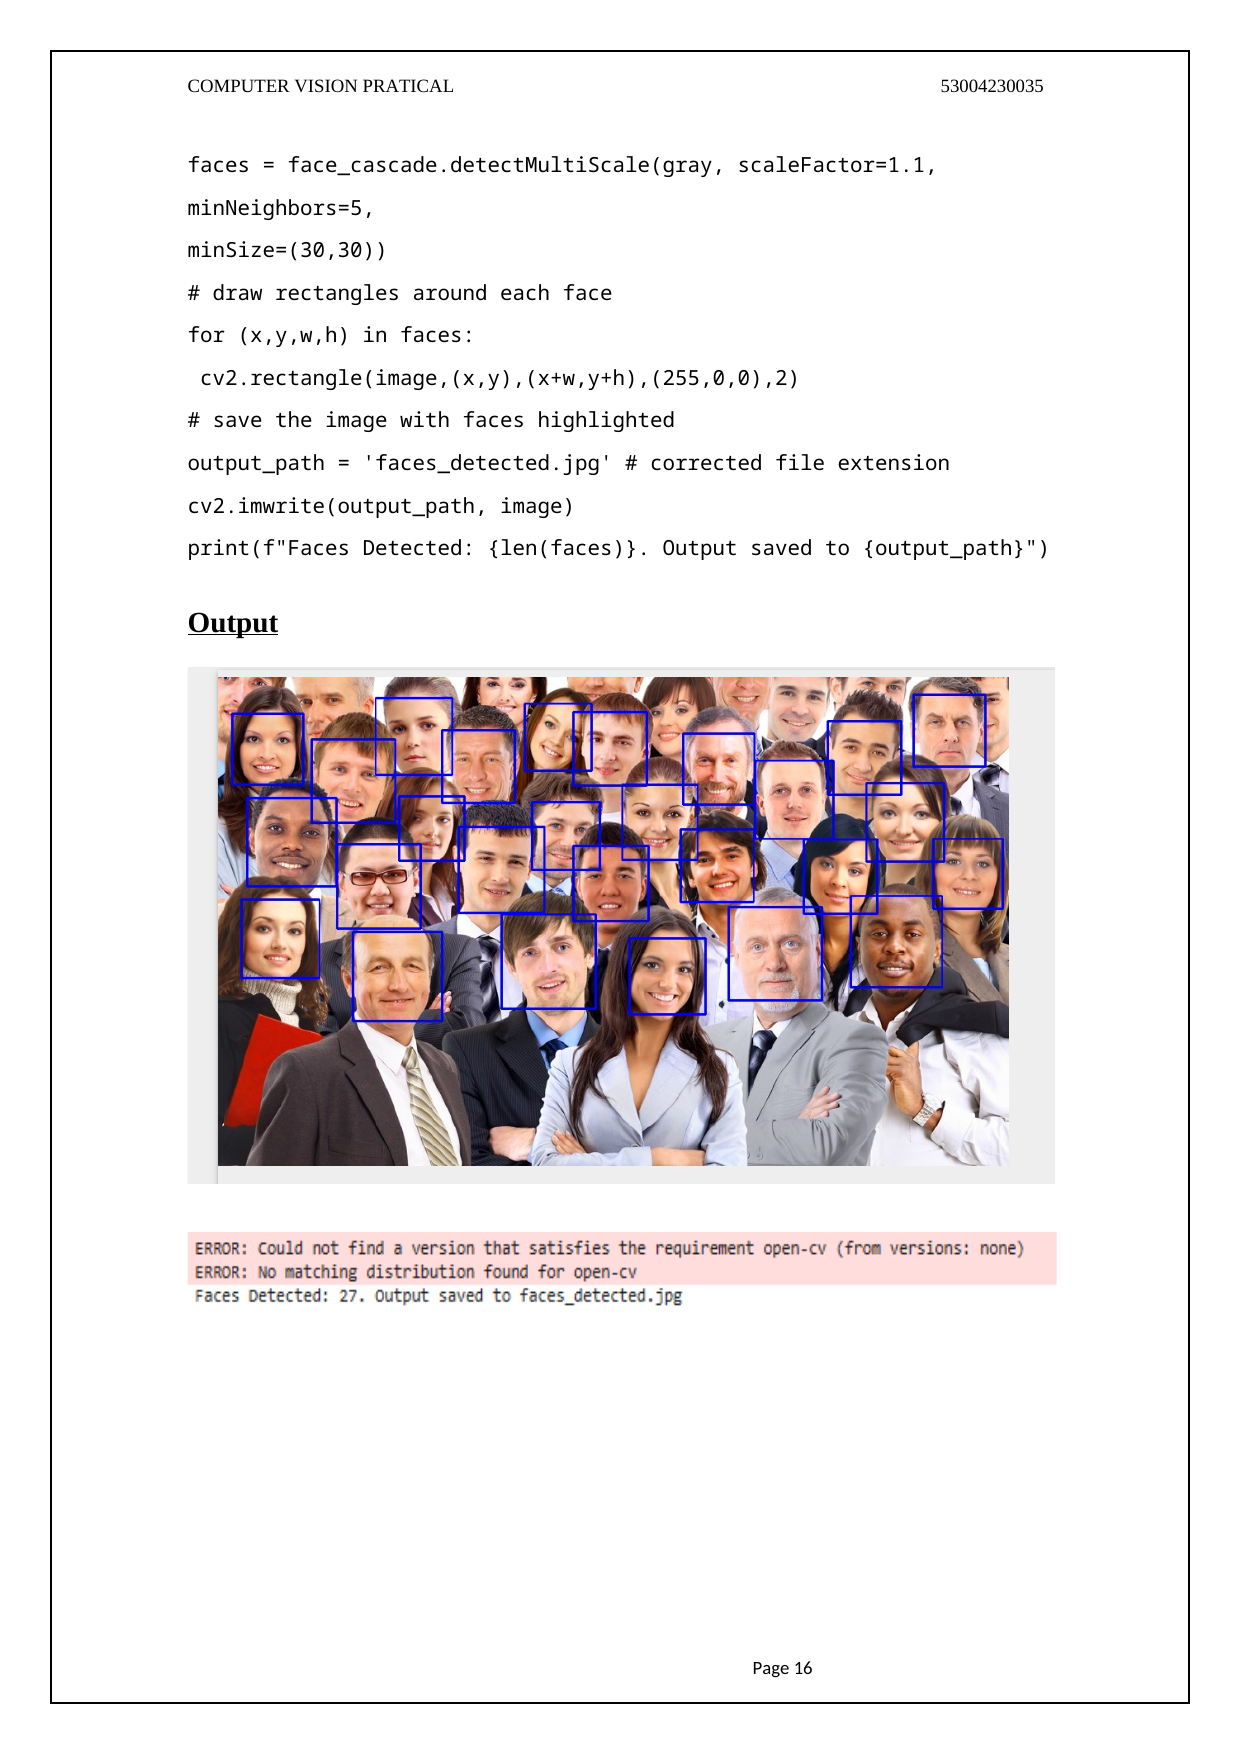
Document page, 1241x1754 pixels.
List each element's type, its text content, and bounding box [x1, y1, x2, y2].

text cv2.rectangle(image,(x,y),(x+w,y+h),(255,0,0),2) [187, 363, 1053, 391]
text minSize=(30,30)) [187, 235, 1053, 264]
text # save the image with faces highlighted [187, 406, 1053, 434]
text # draw rectangles around each face [187, 278, 1053, 306]
text Output [187, 605, 1053, 638]
picture [187, 667, 1055, 1184]
text print(f"Faces Detected: {len(faces)}. Output saved to {output_path}") [187, 533, 1053, 562]
text output_path = 'faces_detected.jpg' # corrected file extension [187, 448, 1053, 477]
text cv2.imwrite(output_path, image) [187, 491, 1053, 519]
picture [187, 1232, 1057, 1314]
text for (x,y,w,h) in faces: [187, 320, 1053, 349]
text faces = face_cascade.detectMultiScale(gray, scaleFactor=1.1, minNeighbors=5, [187, 150, 1053, 221]
